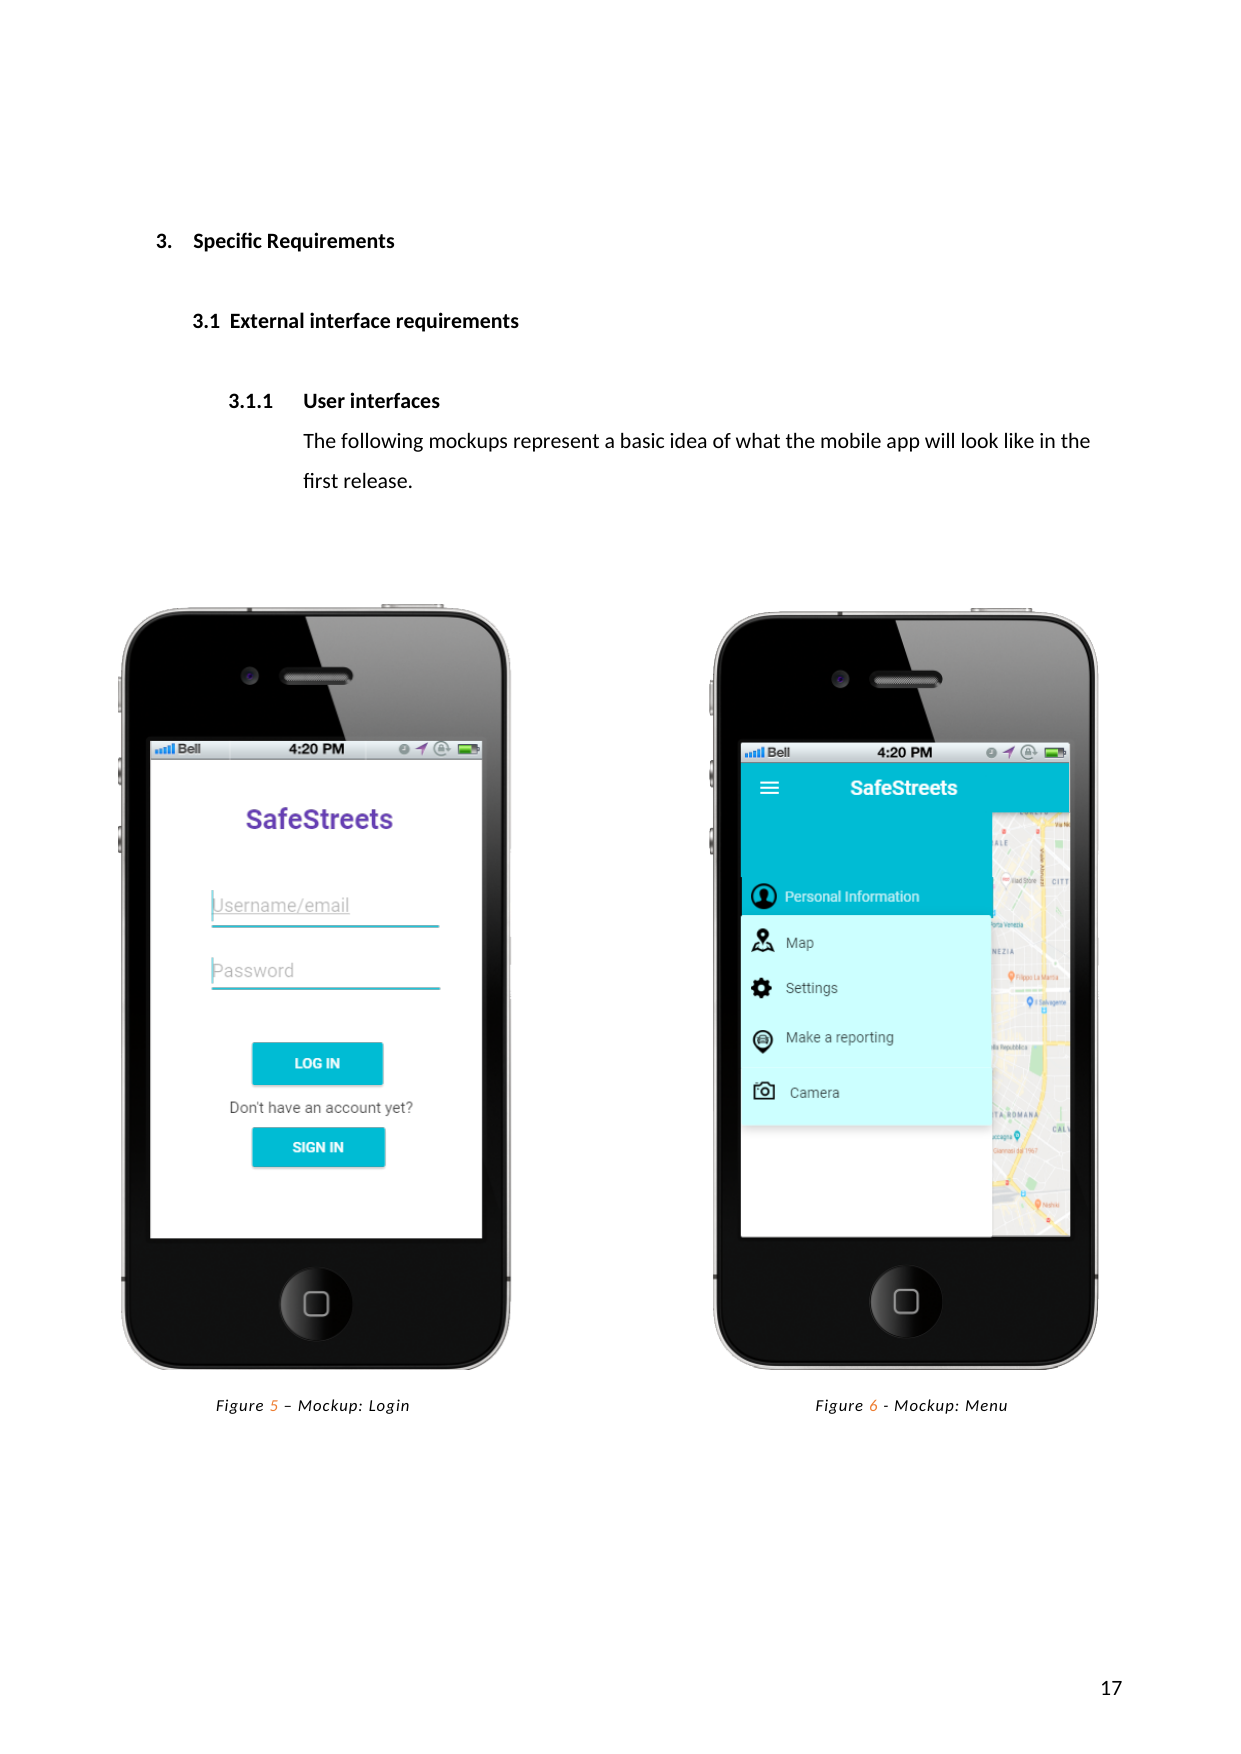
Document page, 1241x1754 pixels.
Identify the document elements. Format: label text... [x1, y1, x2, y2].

list User interfaces [228, 388, 1122, 414]
picture [118, 600, 513, 1370]
list External interface requirements [192, 308, 1122, 334]
picture [708, 606, 1099, 1370]
text Figure 5 – Mockup: Login Figure 6 - Mockup: Menu [118, 1396, 1122, 1416]
list The following mockups represent a basic idea of what the mobile app will look like in the first release. [303, 428, 1122, 494]
list Specific Requirements [156, 228, 1122, 254]
